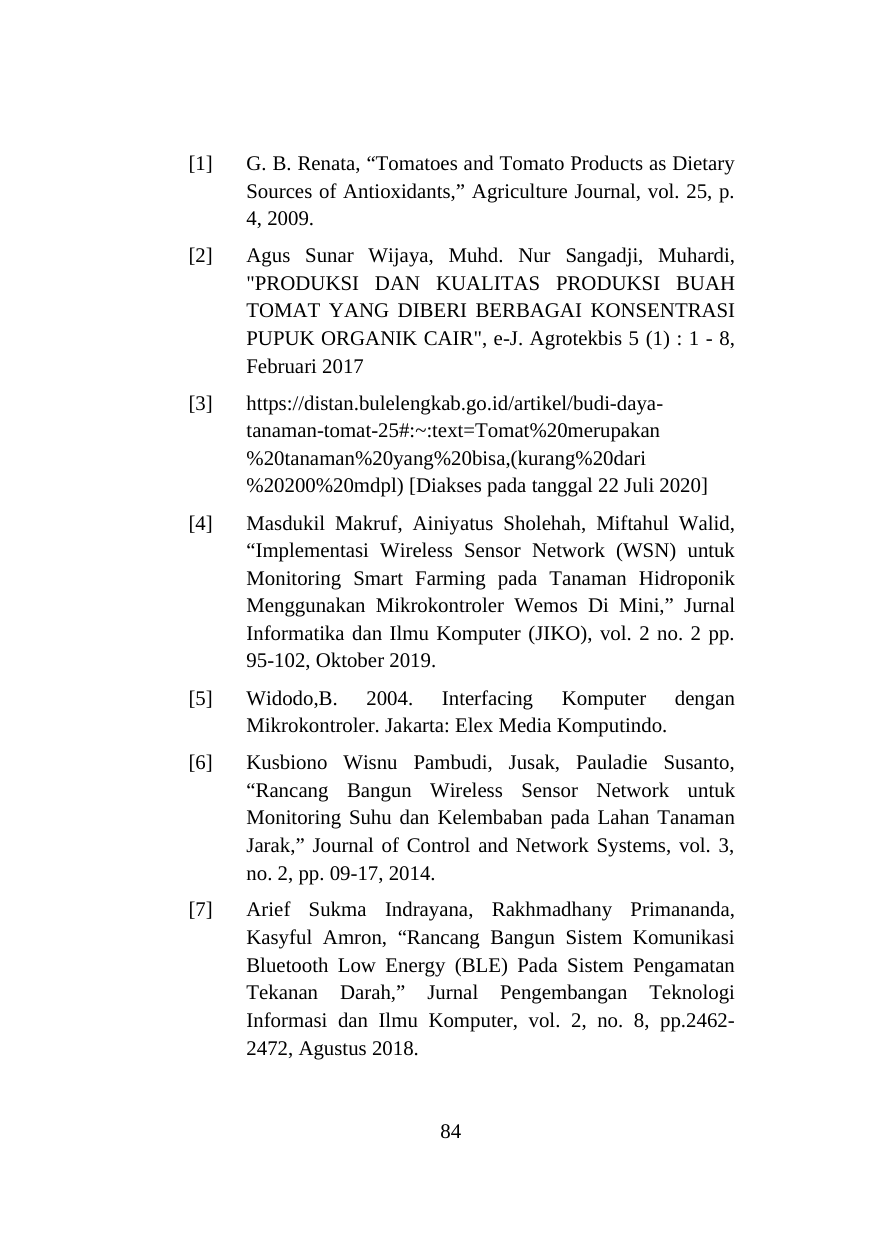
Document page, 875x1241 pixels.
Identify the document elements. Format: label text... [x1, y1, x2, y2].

table_cell Arief Sukma Indrayana, Rakhmadhany Primananda, Kasyful Amron, “Rancang Bangun Sistem Komunikasi Bluetooth Low Energy (BLE) Pada Sistem Pengamatan Tekanan Darah,” Jurnal Pengembangan Teknologi Informasi dan Ilmu Komputer, vol. 2, no. 8, pp.2462-2472, Agustus 2018. [236, 898, 746, 1071]
table_header [1] [178, 151, 234, 242]
table_cell [7] [178, 898, 234, 1071]
table_cell Masdukil Makruf, Ainiyatus Sholehah, Miftahul Walid, “Implementasi Wireless Sensor Network (WSN) untuk Monitoring Smart Farming pada Tanaman Hidroponik Menggunakan Mikrokontroler Wemos Di Mini,” Jurnal Informatika dan Ilmu Komputer (JIKO), vol. 2 no. 2 pp. 95-102, Oktober 2019. [236, 510, 746, 684]
table_cell Kusbiono Wisnu Pambudi, Jusak, Pauladie Susanto, “Rancang Bangun Wireless Sensor Network untuk Monitoring Suhu dan Kelembaban pada Lahan Tanaman Jarak,” Journal of Control and Network Systems, vol. 3, no. 2, pp. 09-17, 2014. [236, 750, 746, 896]
table_cell Widodo,B. 2004. Interfacing Komputer dengan Mikrokontroler. Jakarta: Elex Media Komputindo. [236, 685, 746, 749]
table_header G. B. Renata, “Tomatoes and Tomato Products as Dietary Sources of Antioxidants,” Agriculture Journal, vol. 25, p. 4, 2009. [236, 151, 746, 242]
table_cell https://distan.bulelengkab.go.id/artikel/budi-daya-tanaman-tomat-25#:~:text=Tomat%20merupakan%20tanaman%20yang%20bisa,(kurang%20dari%20200%20mdpl) [Diakses pada tanggal 22 Juli 2020] [236, 391, 746, 509]
table_cell Agus Sunar Wijaya, Muhd. Nur Sangadji, Muhardi, "PRODUKSI DAN KUALITAS PRODUKSI BUAH TOMAT YANG DIBERI BERBAGAI KONSENTRASI PUPUK ORGANIK CAIR", e-J. Agrotekbis 5 (1) : 1 - 8, Februari 2017 [236, 243, 746, 389]
table_cell [5] [178, 685, 234, 749]
table_cell [4] [178, 510, 234, 684]
table_cell [3] [178, 391, 234, 509]
table_cell [2] [178, 243, 234, 389]
table_cell [6] [178, 750, 234, 896]
